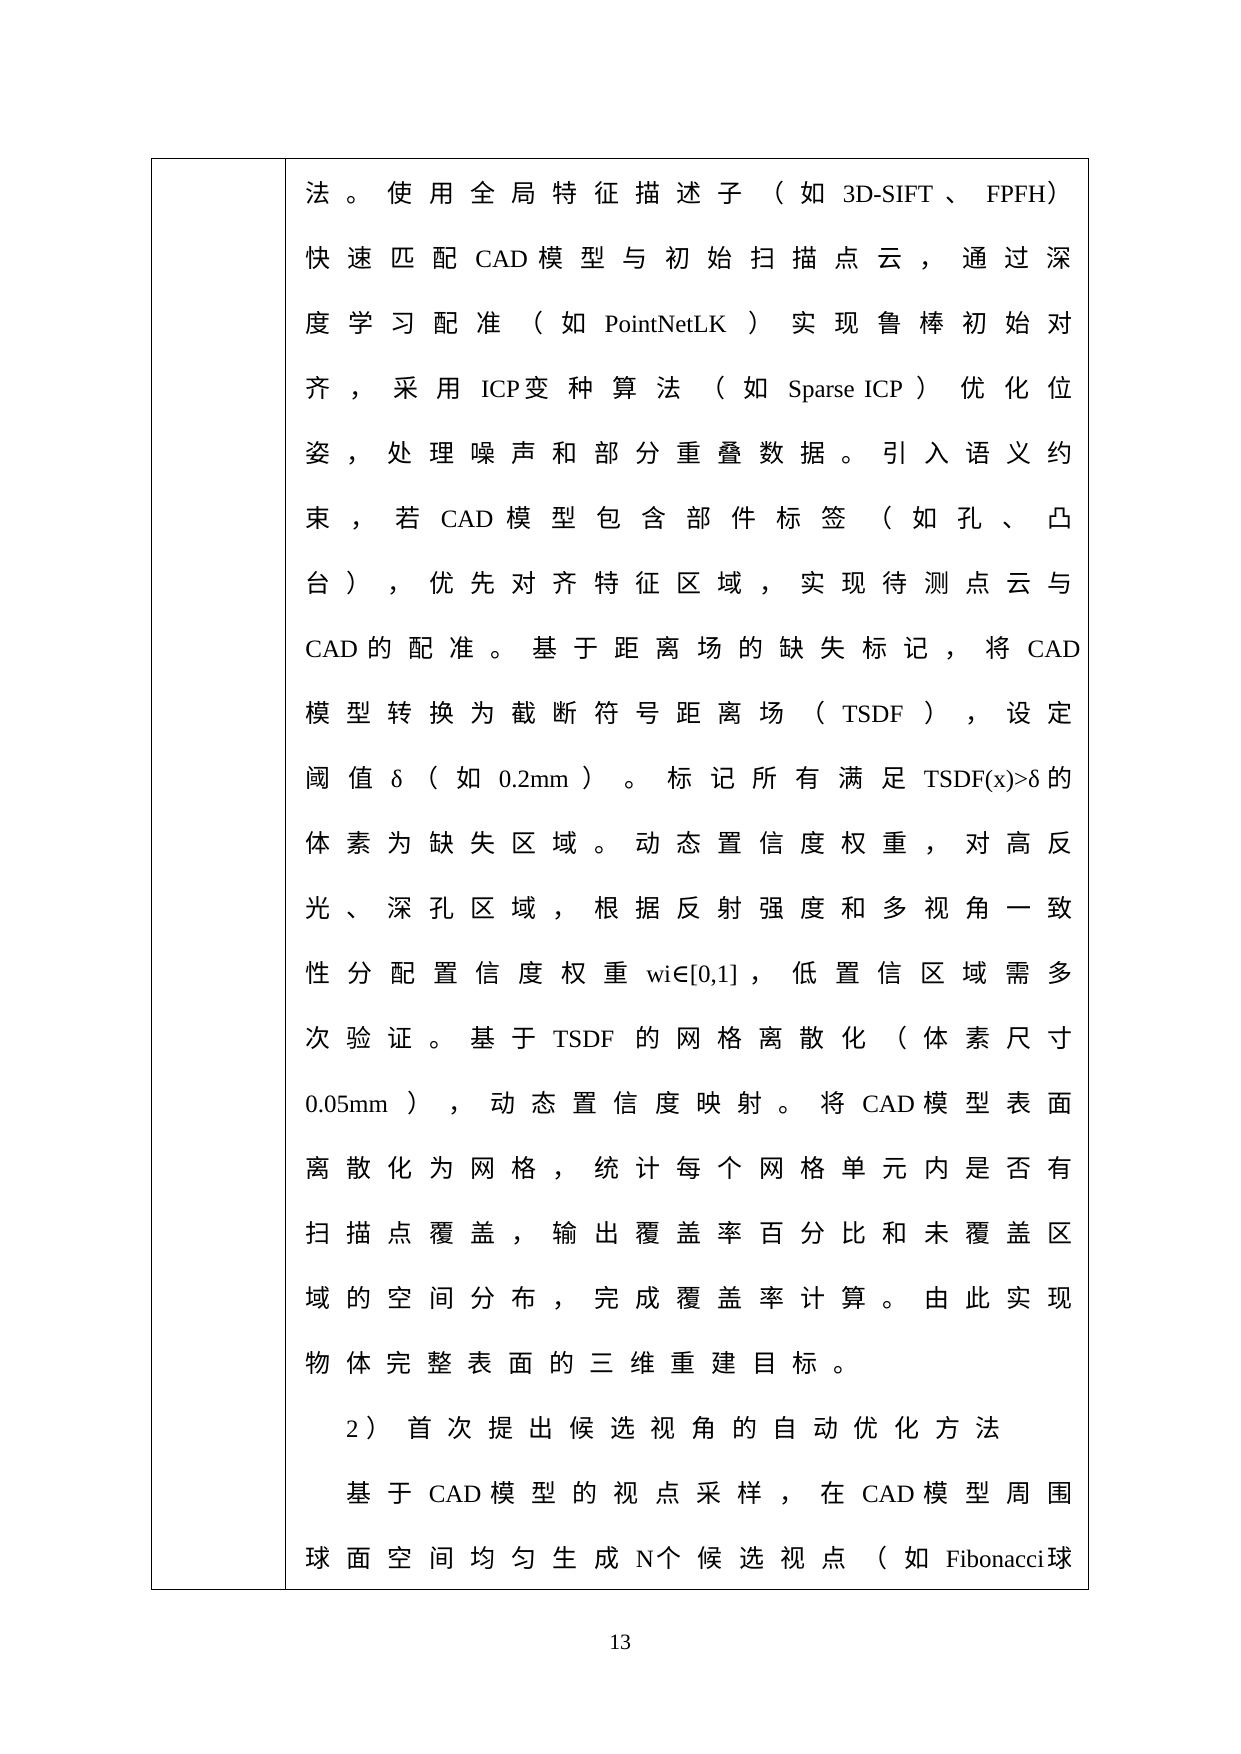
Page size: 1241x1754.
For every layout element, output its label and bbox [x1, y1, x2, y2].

table_cell [286, 159, 1088, 1589]
table_cell [152, 159, 285, 1589]
